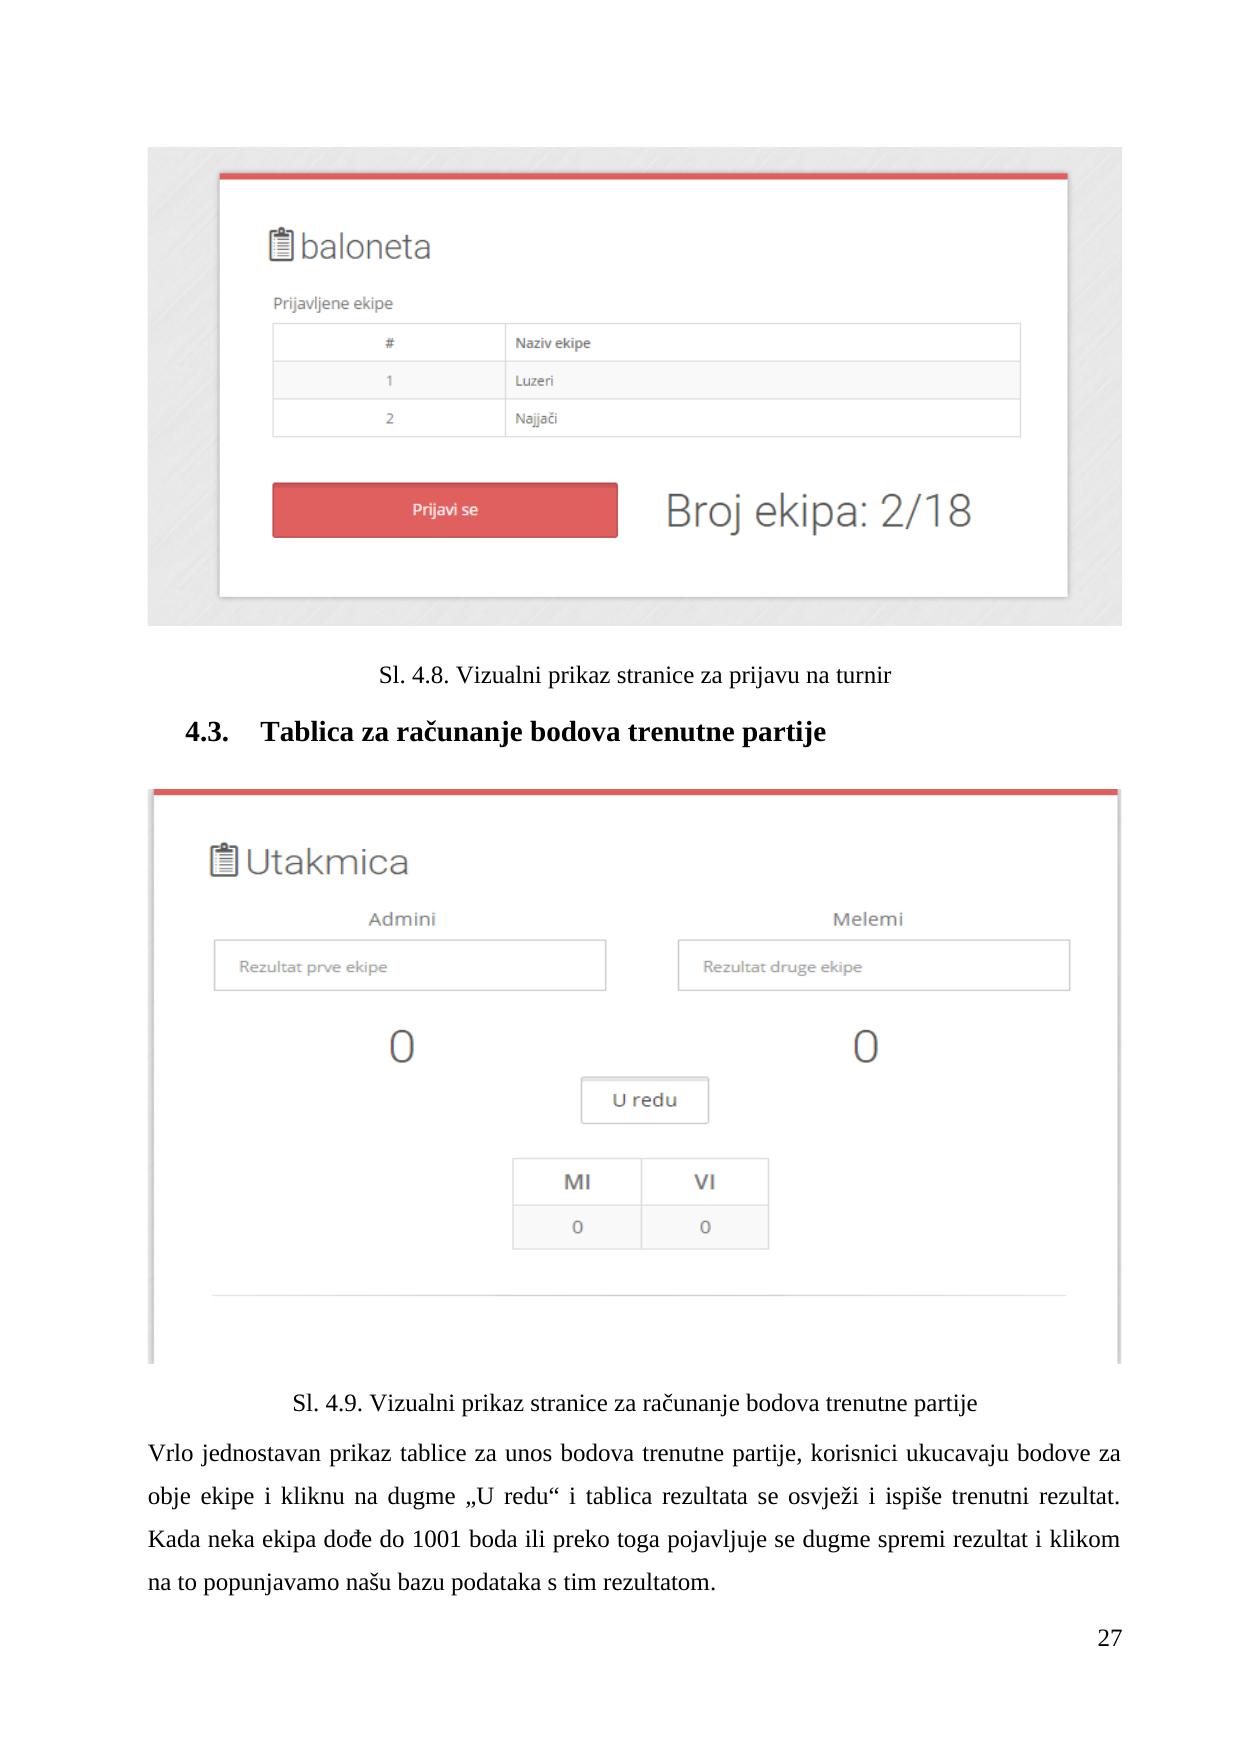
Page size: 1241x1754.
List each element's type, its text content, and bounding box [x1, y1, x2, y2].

text Sl. 4.9. Vizualni prikaz stranice za računanje bodova trenutne partije [148, 1388, 1122, 1417]
subtitle Tablica za računanje bodova trenutne partije [185, 714, 1122, 748]
picture [147, 147, 1123, 626]
text Sl. 4.8. Vizualni prikaz stranice za prijavu na turnir [148, 660, 1122, 689]
picture [147, 789, 1122, 1364]
text Vrlo jednostavan prikaz tablice za unos bodova trenutne partije, korisnici ukucavaju bodove za obje ekipe i kliknu na dugme „U redu“ i tablica rezultata se osvježi i ispiše trenutni rezultat. Kada neka ekipa dođe do 1001 boda ili preko toga pojavljuje se dugme spremi rezultat i klikom na to popunjavamo našu bazu podataka s tim rezultatom. [148, 1438, 1122, 1596]
